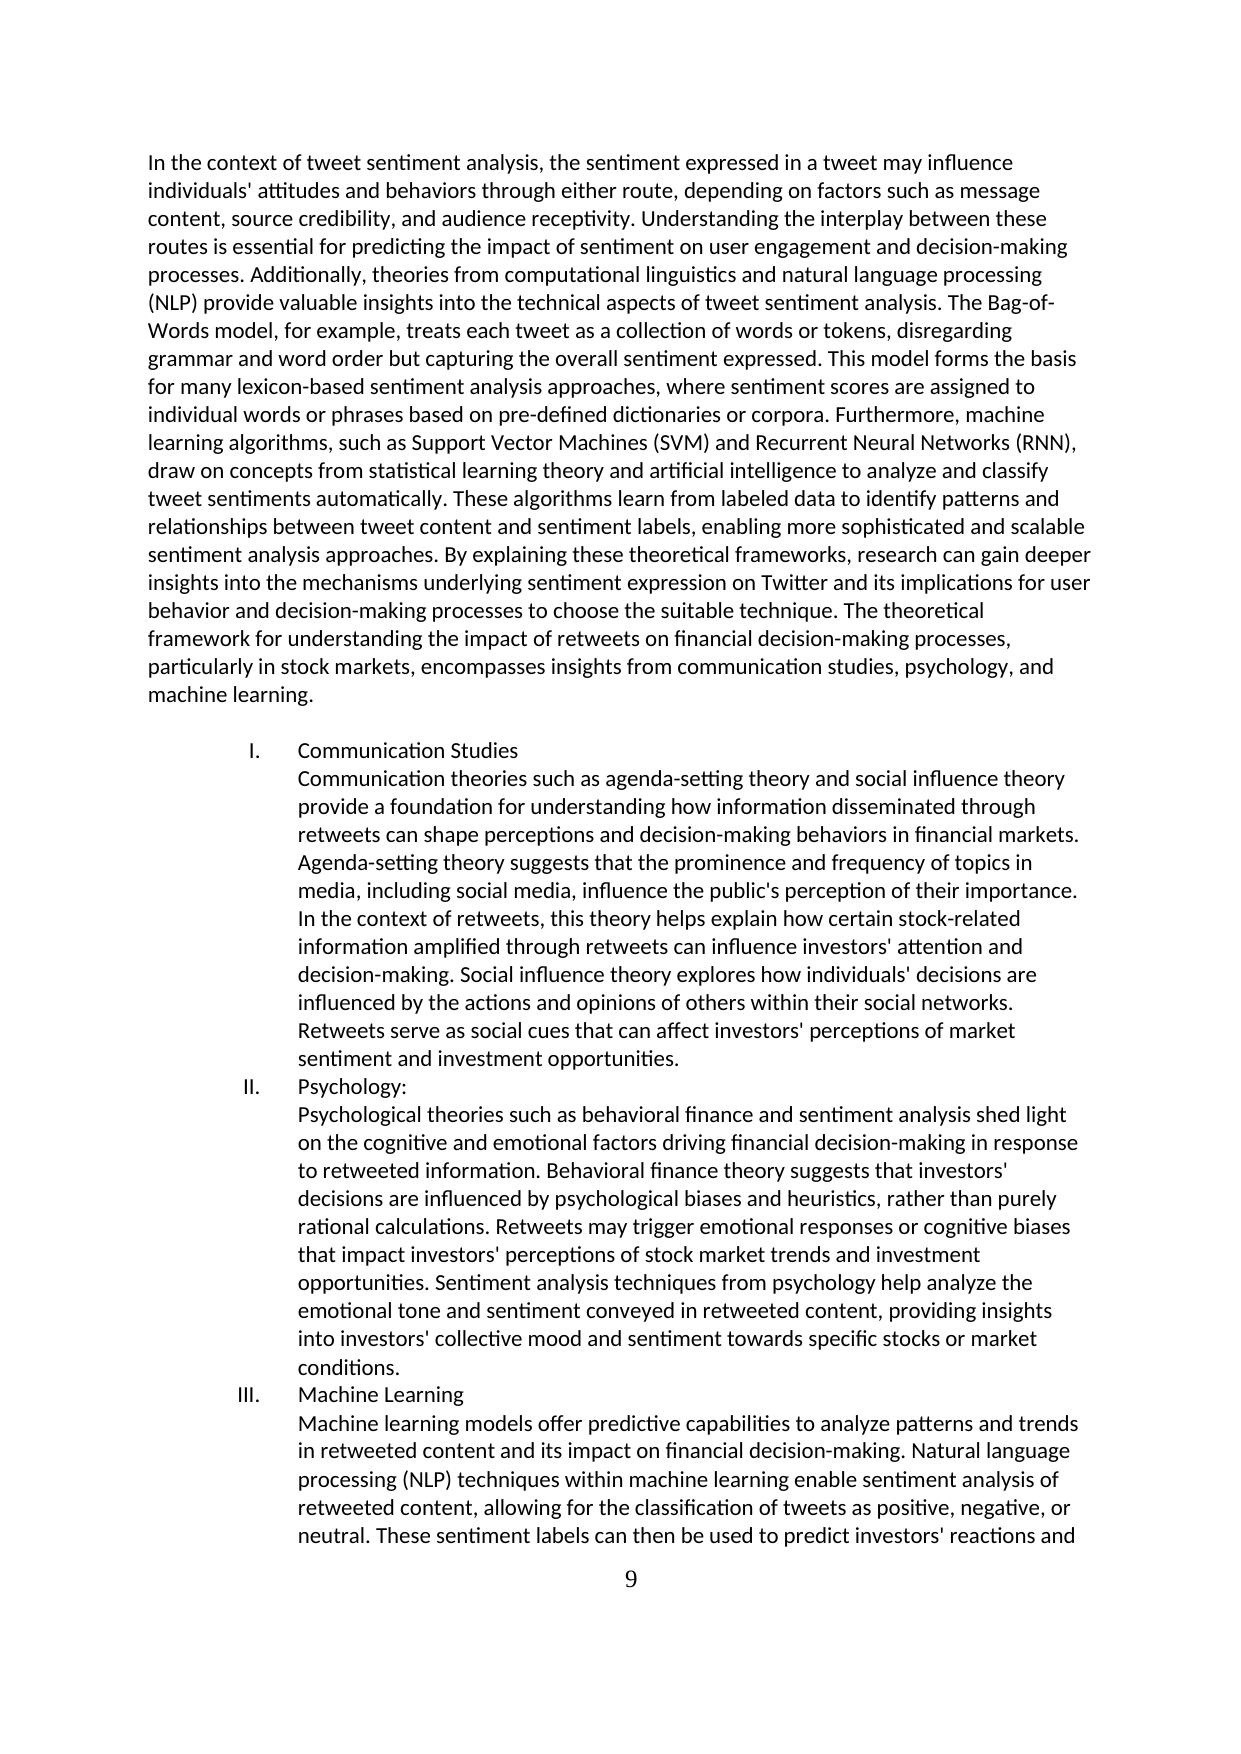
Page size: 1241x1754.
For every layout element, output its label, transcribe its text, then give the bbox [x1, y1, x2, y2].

list Machine Learning [260, 1381, 1092, 1409]
list Psychology: [260, 1072, 1092, 1100]
list Machine learning models offer predictive capabilities to analyze patterns and trends in retweeted content and its impact on financial decision-making. Natural language processing (NLP) techniques within machine learning enable sentiment analysis of retweeted content, allowing for the classification of tweets as positive, negative, or [298, 1409, 1092, 1521]
list neutral. These sentiment labels can then be used to predict investors' reactions and [298, 1521, 1092, 1549]
list Communication Studies [260, 736, 1092, 764]
list Communication theories such as agenda-setting theory and social influence theory provide a foundation for understanding how information disseminated through retweets can shape perceptions and decision-making behaviors in financial markets. Agenda-setting theory suggests that the prominence and frequency of topics in media, including social media, influence the public's perception of their importance. In the context of retweets, this theory helps explain how certain stock-related information amplified through retweets can influence investors' attention and decision-making. Social influence theory explores how individuals' decisions are influenced by the actions and opinions of others within their social networks. Retweets serve as social cues that can affect investors' perceptions of market sentiment and investment opportunities. [298, 764, 1092, 1072]
text In the context of tweet sentiment analysis, the sentiment expressed in a tweet may influence individuals' attitudes and behaviors through either route, depending on factors such as message content, source credibility, and audience receptivity. Understanding the interplay between these routes is essential for predicting the impact of sentiment on user engagement and decision-making processes. Additionally, theories from computational linguistics and natural language processing (NLP) provide valuable insights into the technical aspects of tweet sentiment analysis. The Bag-of-Words model, for example, treats each tweet as a collection of words or tokens, disregarding grammar and word order but capturing the overall sentiment expressed. This model forms the basis for many lexicon-based sentiment analysis approaches, where sentiment scores are assigned to individual words or phrases based on pre-defined dictionaries or corpora. Furthermore, machine learning algorithms, such as Support Vector Machines (SVM) and Recurrent Neural Networks (RNN), draw on concepts from statistical learning theory and artificial intelligence to analyze and classify tweet sentiments automatically. These algorithms learn from labeled data to identify patterns and relationships between tweet content and sentiment labels, enabling more sophisticated and scalable sentiment analysis approaches. By explaining these theoretical frameworks, research can gain deeper insights into the mechanisms underlying sentiment expression on Twitter and its implications for user behavior and decision-making processes to choose the suitable technique. The theoretical framework for understanding the impact of retweets on financial decision-making processes, particularly in stock markets, encompasses insights from communication studies, psychology, and machine learning. [148, 148, 1092, 708]
list Psychological theories such as behavioral finance and sentiment analysis shed light on the cognitive and emotional factors driving financial decision-making in response to retweeted information. Behavioral finance theory suggests that investors' decisions are influenced by psychological biases and heuristics, rather than purely rational calculations. Retweets may trigger emotional responses or cognitive biases that impact investors' perceptions of stock market trends and investment opportunities. Sentiment analysis techniques from psychology help analyze the emotional tone and sentiment conveyed in retweeted content, providing insights into investors' collective mood and sentiment towards specific stocks or market conditions. [298, 1100, 1092, 1381]
